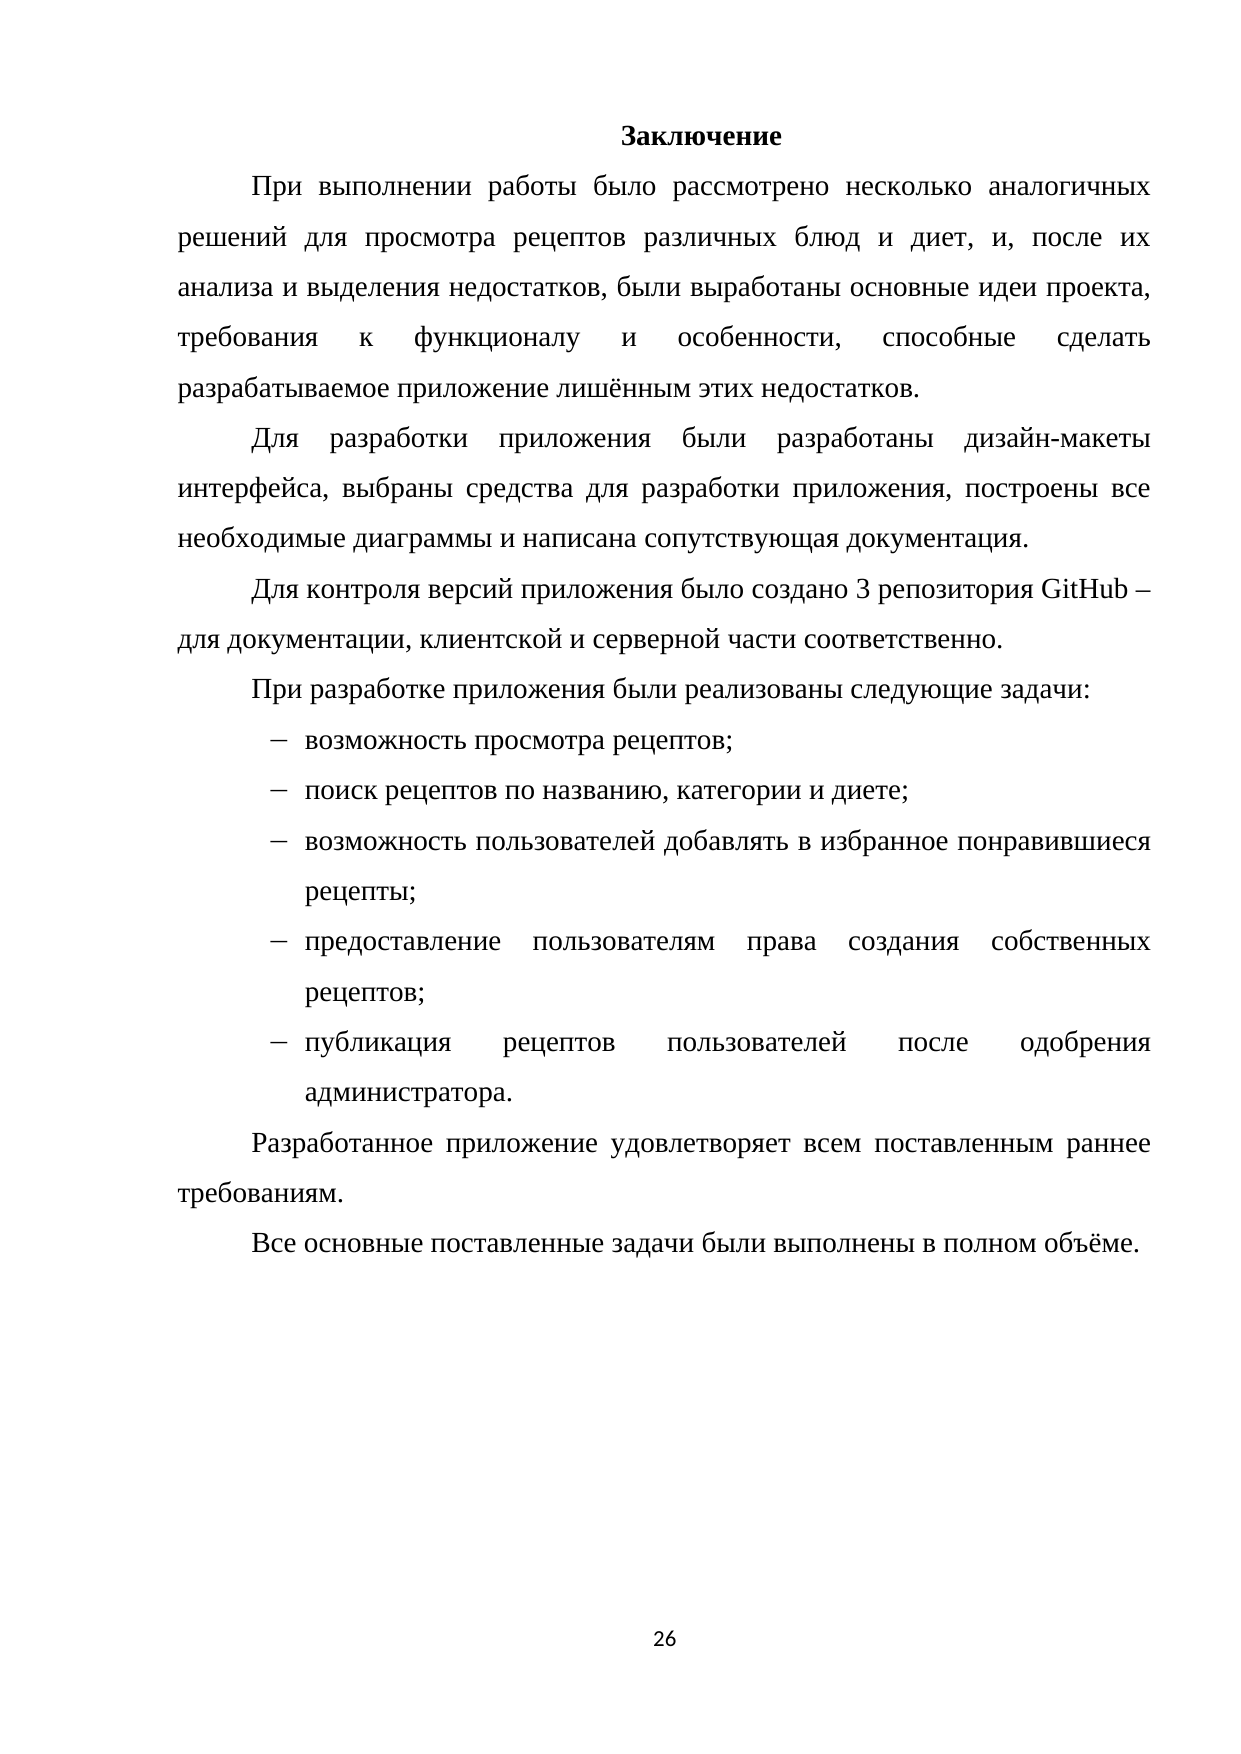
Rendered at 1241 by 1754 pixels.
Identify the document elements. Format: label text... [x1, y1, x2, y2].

text Заключение [177, 118, 1152, 152]
text возможность пользователей добавлять в избранное понравившиеся рецепты; [267, 823, 1152, 907]
text Для контроля версий приложения было создано 3 репозитория GitHub – для документации, клиентской и серверной части соответственно. [177, 571, 1152, 655]
text возможность просмотра рецептов; [267, 722, 1152, 756]
text Разработанное приложение удовлетворяет всем поставленным раннее требованиям. [177, 1125, 1152, 1209]
text Все основные поставленные задачи были выполнены в полном объёме. [177, 1226, 1152, 1259]
text При выполнении работы было рассмотрено несколько аналогичных решений для просмотра рецептов различных блюд и диет, и, после их анализа и выделения недостатков, были выработаны основные идеи проекта, требования к функционалу и особенности, способные сделать разрабатываемое приложение лишённым этих недостатков. [177, 168, 1152, 403]
text При разработке приложения были реализованы следующие задачи: [177, 672, 1152, 705]
text Для разработки приложения были разработаны дизайн-макеты интерфейса, выбраны средства для разработки приложения, построены все необходимые диаграммы и написана сопутствующая документация. [177, 420, 1152, 554]
text поиск рецептов по названию, категории и диете; [267, 772, 1152, 806]
text предоставление пользователям права создания собственных рецептов; [267, 923, 1152, 1007]
text публикация рецептов пользователей после одобрения администратора. [267, 1024, 1152, 1108]
